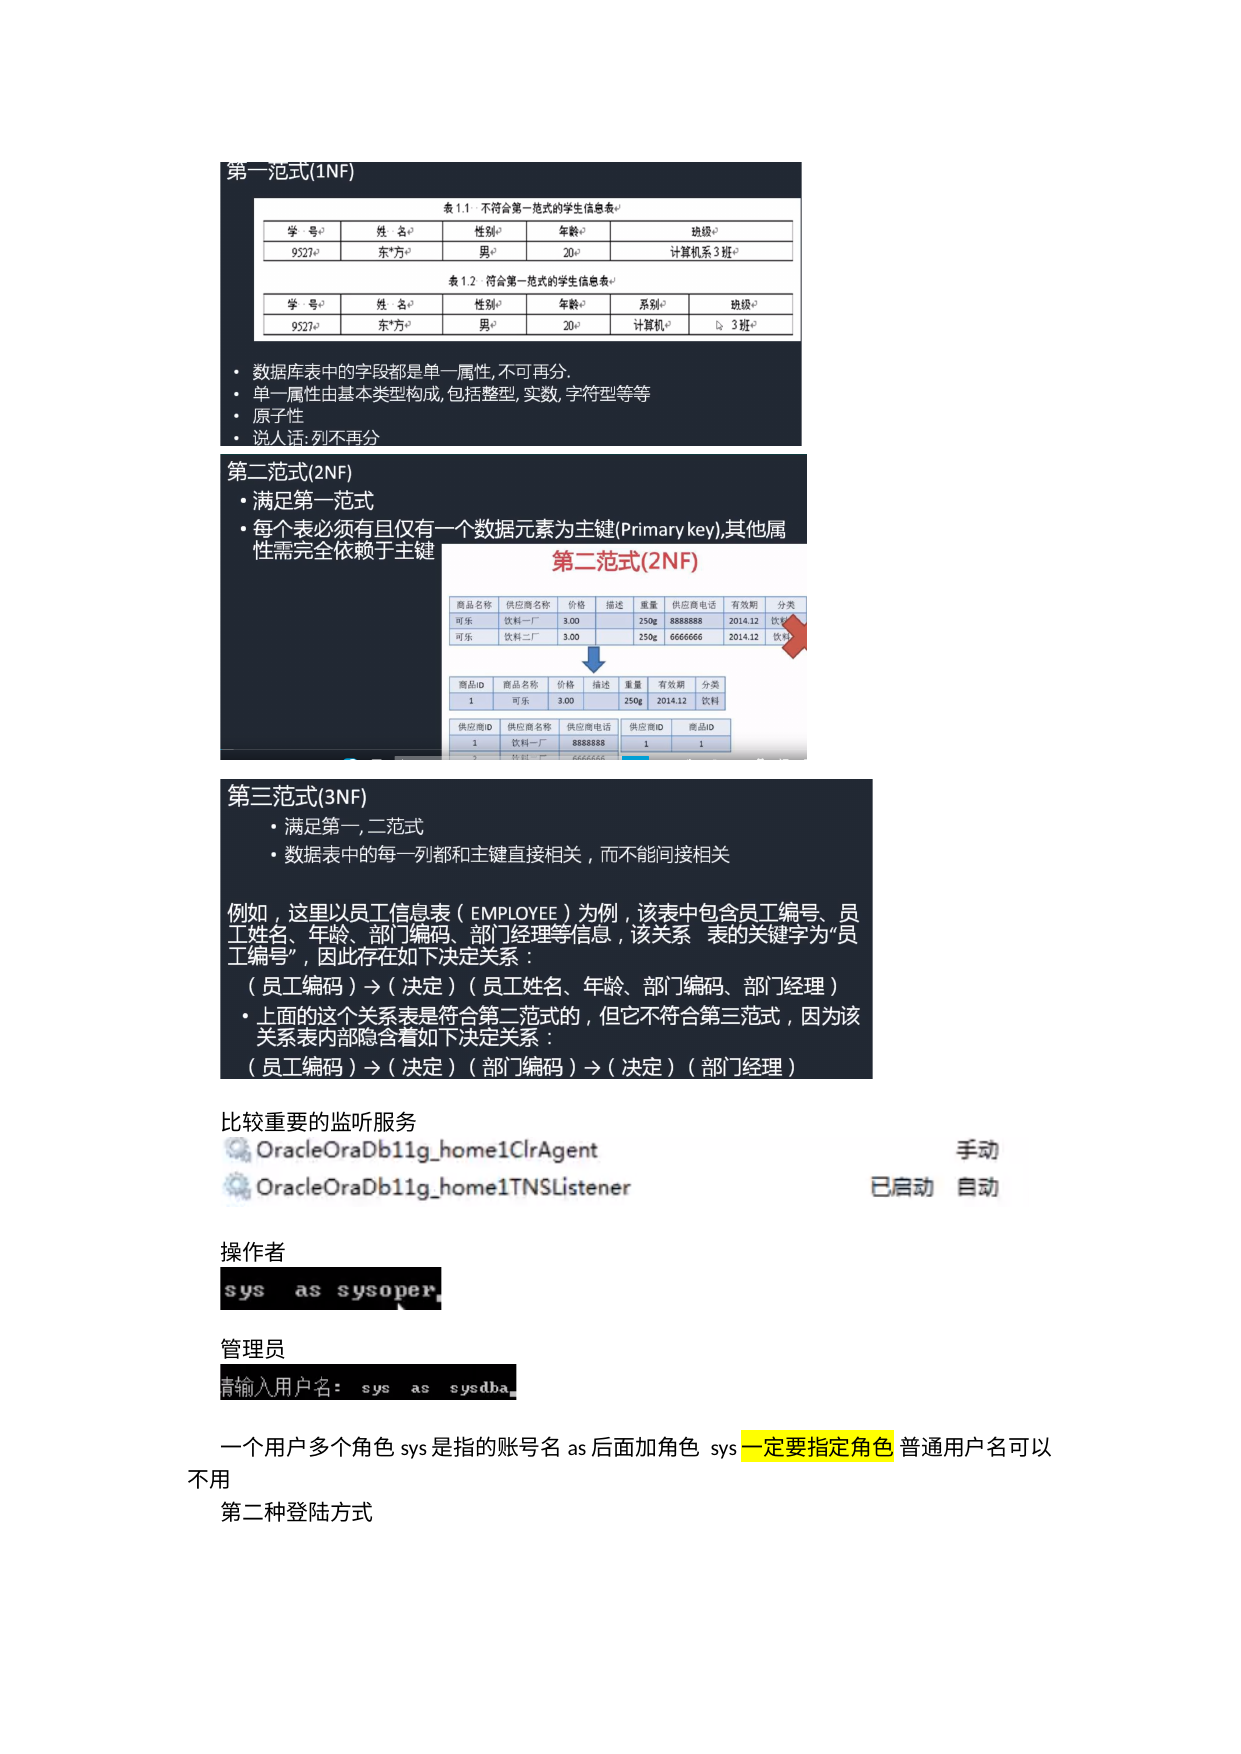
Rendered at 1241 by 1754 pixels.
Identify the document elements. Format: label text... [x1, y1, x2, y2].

picture [220, 1364, 517, 1400]
text 管理员 [187, 1332, 1053, 1364]
text 第二种登陆方式 [187, 1494, 1053, 1527]
text 一个用户多个角色 sys是指的账号名 as 后面加角色 sys一定要指定角色 普通用户名可以不用 [187, 1429, 1053, 1494]
text 比较重要的监听服务 [187, 1104, 1053, 1137]
picture [220, 779, 873, 1079]
picture [220, 1267, 442, 1310]
text 操作者 [187, 1234, 1053, 1267]
picture [220, 454, 807, 760]
picture [220, 1137, 1030, 1207]
picture [220, 162, 802, 446]
